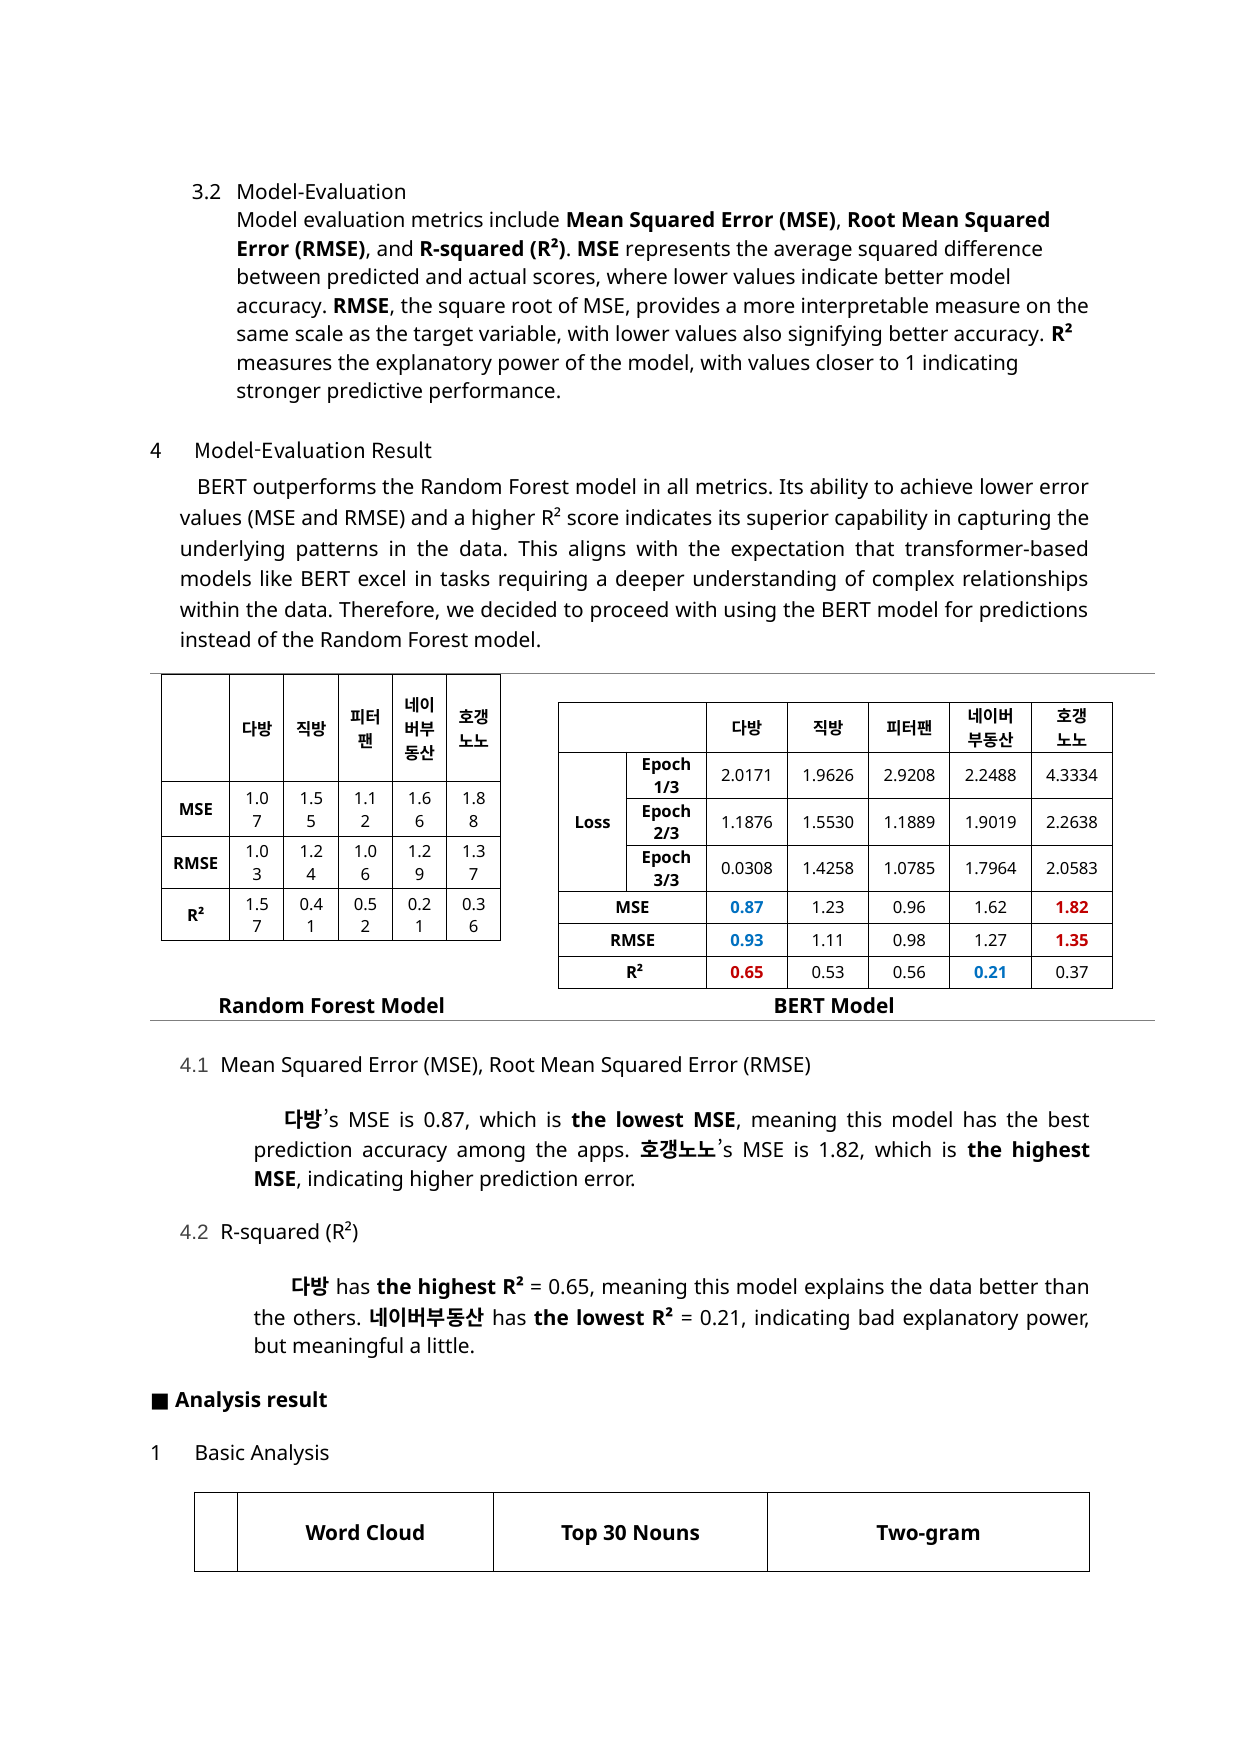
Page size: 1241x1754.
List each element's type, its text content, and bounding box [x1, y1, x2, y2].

table_header [195, 1493, 237, 1571]
table_header Two-gram [768, 1493, 1089, 1571]
list R-squared (R²) [179, 1217, 1090, 1246]
subtitle Model-Evaluation Model evaluation metrics include Mean Squared Error (MSE), Root Mean Squared Error (RMSE), and R-squared (R²). MSE represents the average squared difference between predicted and actual scores, where lower values indicate better model accuracy. RMSE, the square root of MSE, provides a more interpretable measure on the same scale as the target variable, with lower values also signifying better accuracy. R² measures the explanatory power of the model, with values closer to 1 indicating stronger predictive performance. [192, 177, 1090, 405]
subtitle Mean Squared Error (MSE), Root Mean Squared Error (RMSE) [179, 1050, 1090, 1078]
table_header Top 30 Nouns [494, 1493, 767, 1571]
list Basic Analysis [150, 1438, 1090, 1467]
table_cell Random Forest Model [150, 991, 513, 1019]
list 다방 has the highest R² = 0.65, meaning this model explains the data better than the others. 네이버부동산 has the lowest R² = 0.21, indicating bad explanatory power, but meaningful a little. [253, 1271, 1090, 1360]
list 다방’s MSE is 0.87, which is the lowest MSE, meaning this model has the best prediction accuracy among the apps. 호갱노노’s MSE is 1.82, which is the highest MSE, indicating higher prediction error. [253, 1103, 1090, 1192]
subtitle Model-Evaluation Result [150, 434, 1090, 464]
text ■ Analysis result [150, 1385, 1090, 1413]
table_cell BERT Model [513, 991, 1155, 1019]
table_header [513, 674, 1155, 991]
text BERT outperforms the Random Forest model in all metrics. Its ability to achieve lower error values (MSE and RMSE) and a higher R² score indicates its superior capability in capturing the underlying patterns in the data. This aligns with the expectation that transformer-based models like BERT excel in tasks requiring a deeper understanding of complex relationships within the data. Therefore, we decided to proceed with using the BERT model for predictions instead of the Random Forest model. [179, 472, 1090, 654]
table_header [150, 674, 513, 991]
table_header Word Cloud [238, 1493, 493, 1571]
